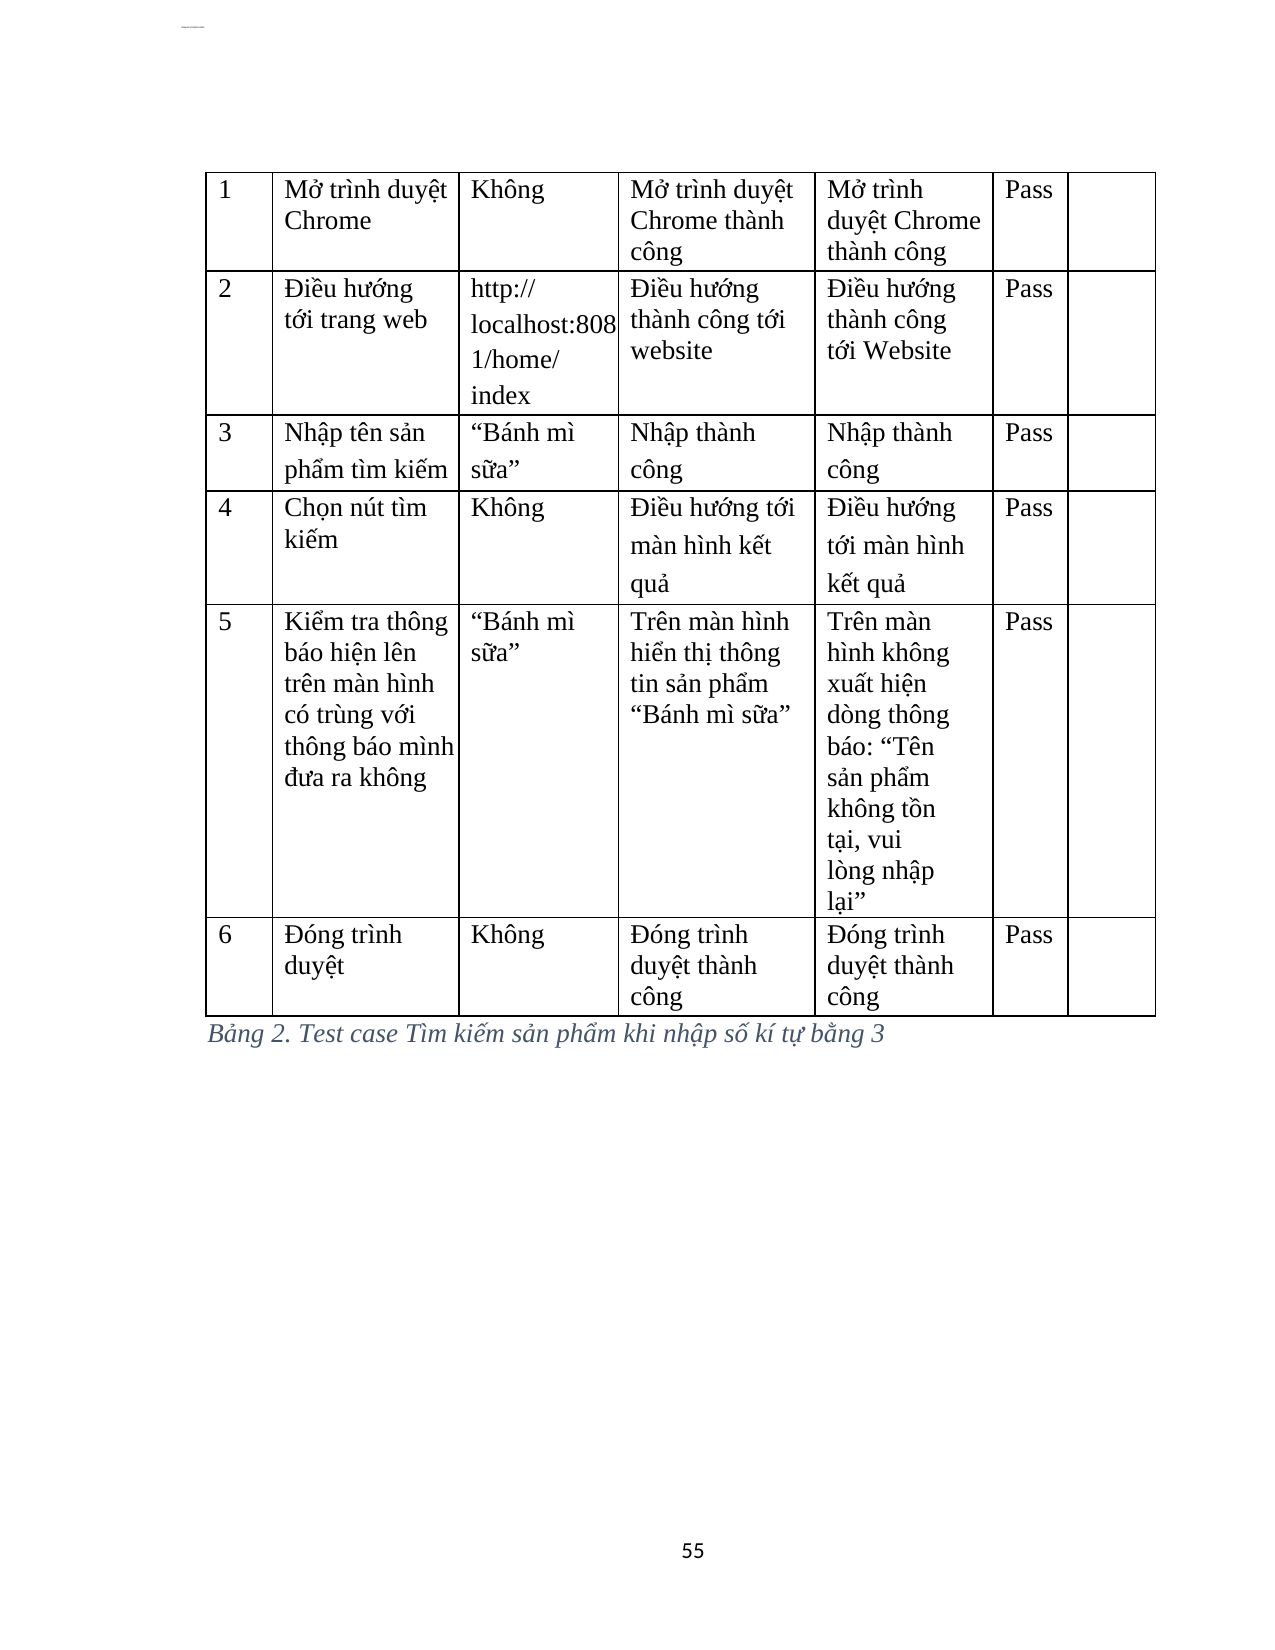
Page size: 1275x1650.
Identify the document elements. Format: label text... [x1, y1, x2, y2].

table_cell Chọn nút tìm kiếm [273, 492, 458, 603]
table_header Mở trình duyệt Chrome thành công [816, 173, 992, 270]
table_cell Điều hướng thành công tới Website [816, 272, 992, 414]
table_cell [1069, 918, 1155, 1015]
text Bảng 2. Test case Tìm kiếm sản phẩm khi nhập số kí tự bằng 3 [207, 1017, 1206, 1048]
table_cell Đóng trình duyệt [273, 918, 458, 1015]
table_cell [1069, 492, 1155, 603]
table_cell 2 [207, 272, 272, 414]
table_cell [1069, 272, 1155, 414]
table_cell Điều hướng thành công tới website [619, 272, 814, 414]
table_cell 3 [207, 416, 272, 490]
table_header 1 [207, 173, 272, 270]
table_cell 5 [207, 605, 272, 916]
table_cell [1069, 416, 1155, 490]
table_cell Trên màn hình hiển thị thông tin sản phẩm “Bánh mì sữa” [619, 605, 814, 916]
table_cell Pass [994, 492, 1067, 603]
table_cell Pass [994, 918, 1067, 1015]
table_cell 4 [207, 492, 272, 603]
table_cell Điều hướng tới trang web [273, 272, 458, 414]
table_cell Kiểm tra thông báo hiện lên trên màn hình có trùng với thông báo mình đưa ra không [273, 605, 458, 916]
table_cell Điều hướng tới màn hình kết quả [619, 492, 814, 603]
table_cell Không [460, 492, 618, 603]
table_header [1069, 173, 1155, 270]
table_cell Pass [994, 272, 1067, 414]
table_cell Nhập thành công [619, 416, 814, 490]
table_cell Trên màn hình không xuất hiện dòng thông báo: “Tên sản phẩm không tồn tại, vui lòng nhập lại” [816, 605, 992, 916]
table_header Mở trình duyệt Chrome thành công [619, 173, 814, 270]
table_cell Điều hướng tới màn hình kết quả [816, 492, 992, 603]
table_header Không [460, 173, 618, 270]
table_cell http://localhost:8081/home/index [460, 272, 618, 414]
table_cell Không [460, 918, 618, 1015]
table_cell Đóng trình duyệt thành công [816, 918, 992, 1015]
table_header Mở trình duyệt Chrome [273, 173, 458, 270]
table_cell Pass [994, 416, 1067, 490]
table_cell “Bánh mì sữa” [460, 416, 618, 490]
table_cell [1069, 605, 1155, 916]
table_cell Pass [994, 605, 1067, 916]
table_cell “Bánh mì sữa” [460, 605, 618, 916]
table_cell Nhập thành công [816, 416, 992, 490]
table_cell Nhập tên sản phẩm tìm kiếm [273, 416, 458, 490]
table_cell 6 [207, 918, 272, 1015]
table_header Pass [994, 173, 1067, 270]
table_cell Đóng trình duyệt thành công [619, 918, 814, 1015]
